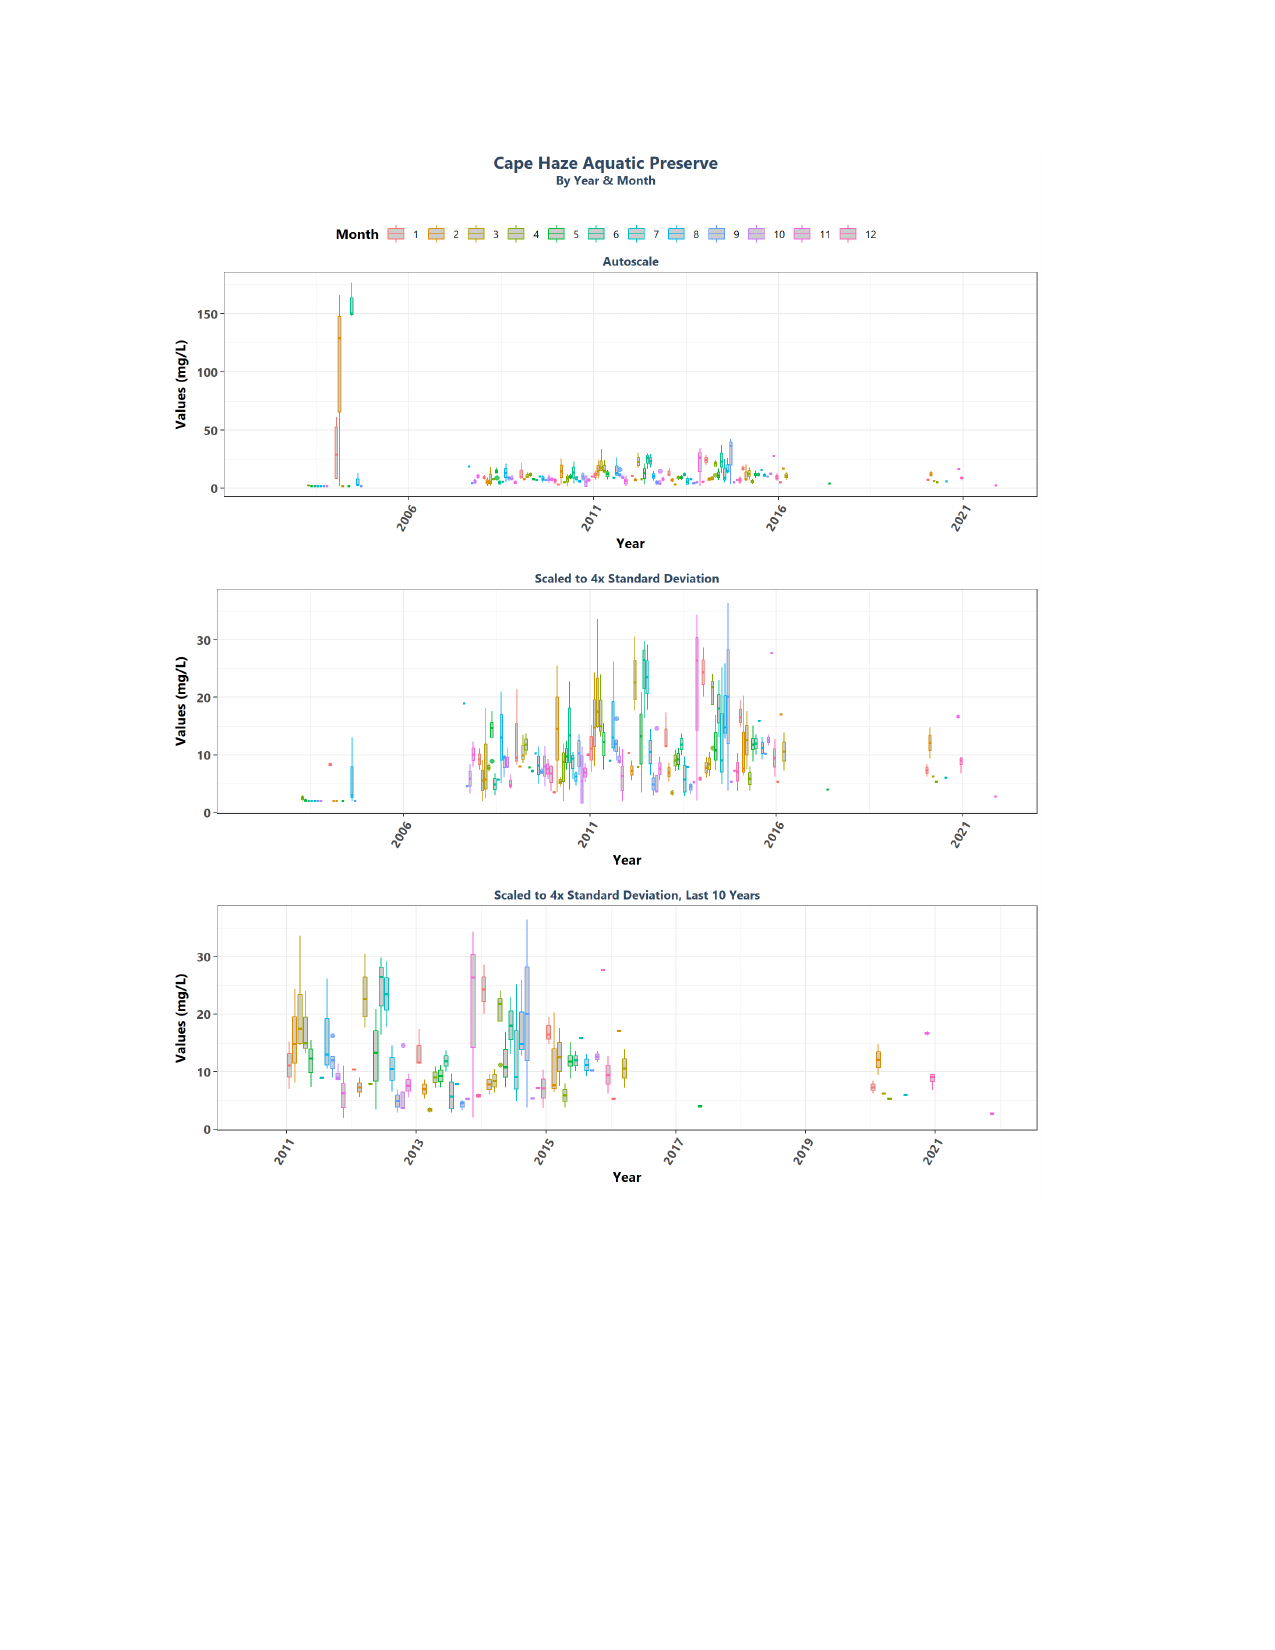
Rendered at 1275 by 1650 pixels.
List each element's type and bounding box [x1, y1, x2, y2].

picture [168, 150, 1044, 1200]
